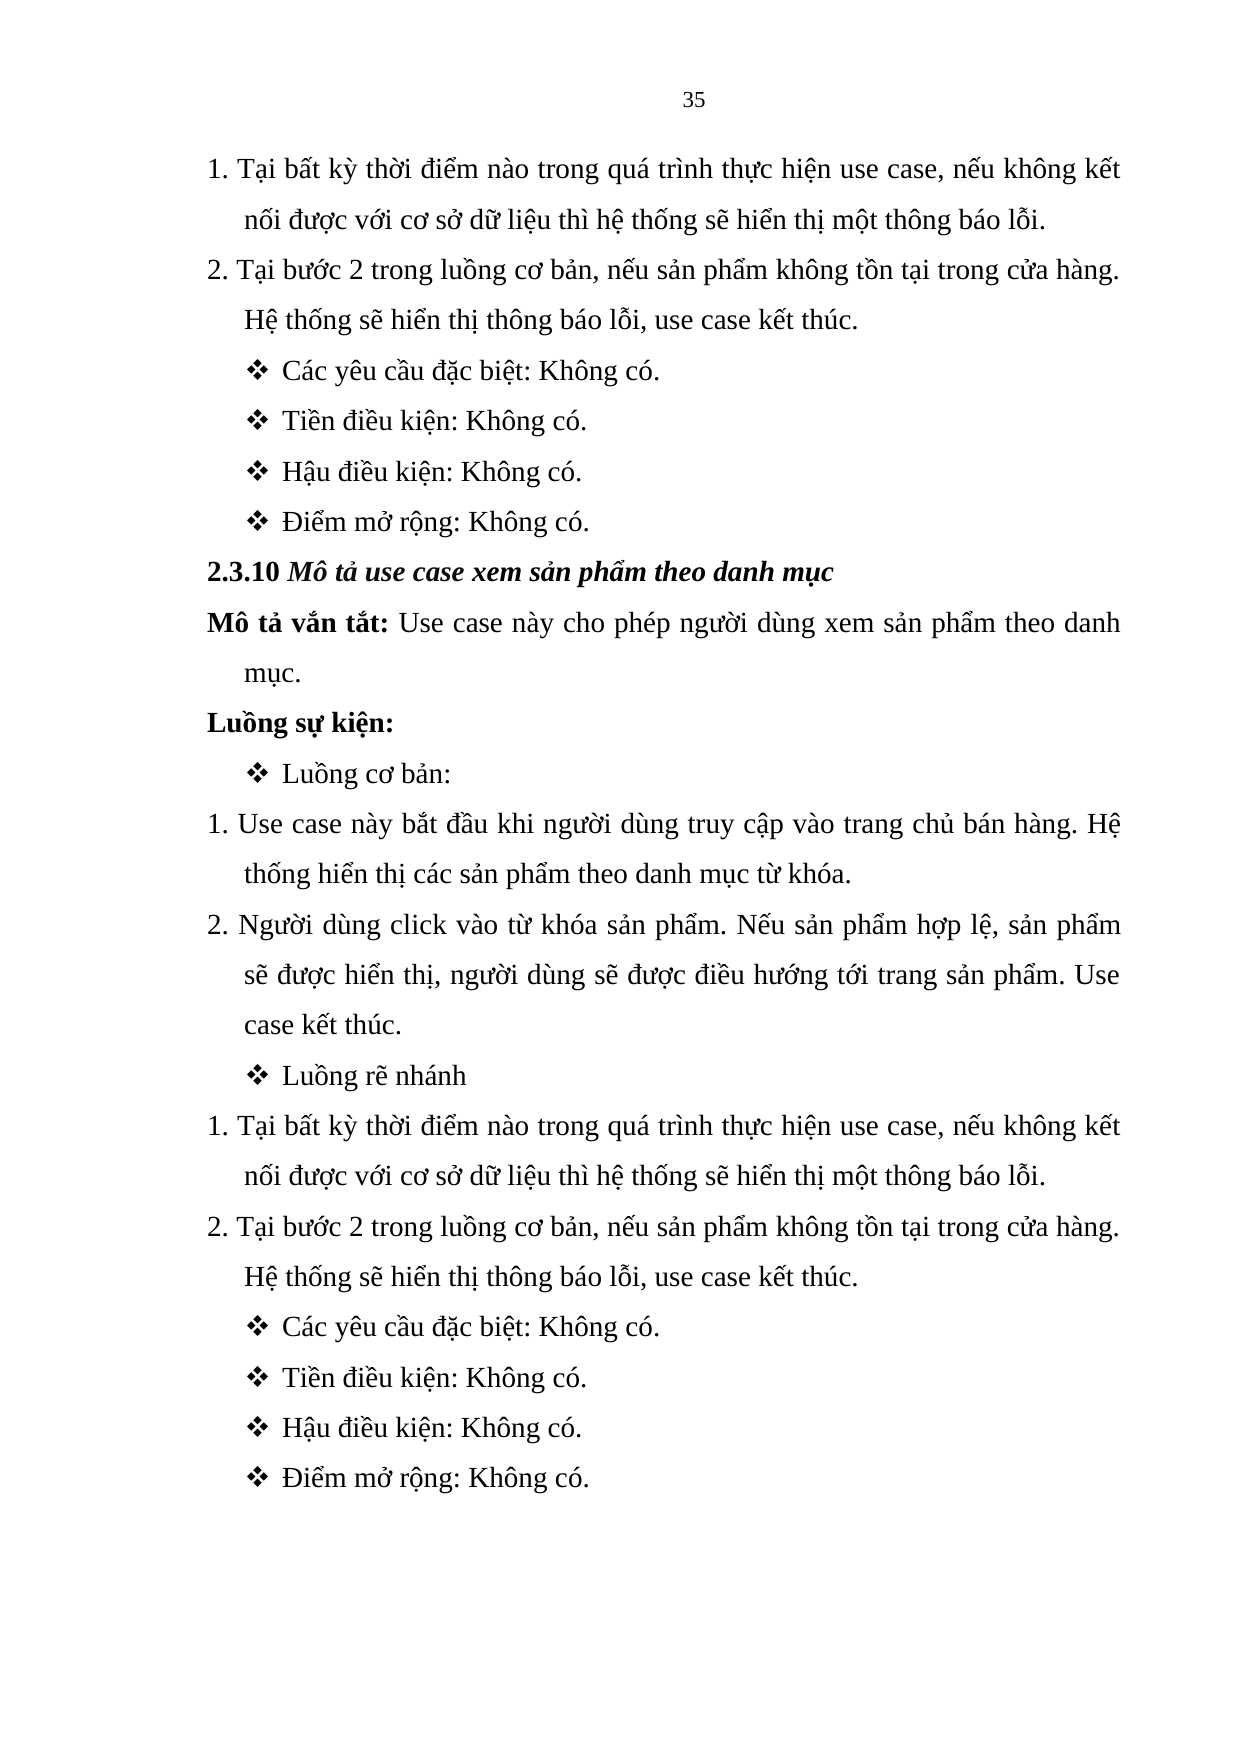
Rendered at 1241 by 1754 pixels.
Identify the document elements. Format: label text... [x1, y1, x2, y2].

text 2. Tại bước 2 trong luồng cơ bản, nếu sản phẩm không tồn tại trong cửa hàng. Hệ thống sẽ hiển thị thông báo lỗi, use case kết thúc. [207, 1209, 1122, 1293]
list Tiền điều kiện: Không có. [244, 1360, 1122, 1393]
subtitle Mô tả use case xem sản phẩm theo danh mục [207, 554, 1122, 588]
list Hậu điều kiện: Không có. [244, 454, 1122, 487]
list Các yêu cầu đặc biệt: Không có. [244, 1309, 1122, 1343]
list Tiền điều kiện: Không có. [244, 403, 1122, 437]
list Điểm mở rộng: Không có. [244, 504, 1122, 538]
list Luồng rẽ nhánh [244, 1058, 1122, 1091]
text 2. Tại bước 2 trong luồng cơ bản, nếu sản phẩm không tồn tại trong cửa hàng. Hệ thống sẽ hiển thị thông báo lỗi, use case kết thúc. [207, 252, 1122, 336]
text 1. Use case này bắt đầu khi người dùng truy cập vào trang chủ bán hàng. Hệ thống hiển thị các sản phẩm theo danh mục từ khóa. [207, 806, 1122, 890]
text 1. Tại bất kỳ thời điểm nào trong quá trình thực hiện use case, nếu không kết nối được với cơ sở dữ liệu thì hệ thống sẽ hiển thị một thông báo lỗi. [207, 1108, 1122, 1192]
text Mô tả vắn tắt: Use case này cho phép người dùng xem sản phẩm theo danh mục. [207, 605, 1122, 689]
list Luồng cơ bản: [244, 756, 1122, 789]
text 1. Tại bất kỳ thời điểm nào trong quá trình thực hiện use case, nếu không kết nối được với cơ sở dữ liệu thì hệ thống sẽ hiển thị một thông báo lỗi. [207, 152, 1122, 235]
list Điểm mở rộng: Không có. [244, 1461, 1122, 1494]
list Các yêu cầu đặc biệt: Không có. [244, 353, 1122, 386]
list Hậu điều kiện: Không có. [244, 1410, 1122, 1444]
text 2. Người dùng click vào từ khóa sản phẩm. Nếu sản phẩm hợp lệ, sản phẩm sẽ được hiển thị, người dùng sẽ được điều hướng tới trang sản phẩm. Use case kết thúc. [207, 907, 1122, 1041]
text Luồng sự kiện: [207, 705, 1122, 739]
